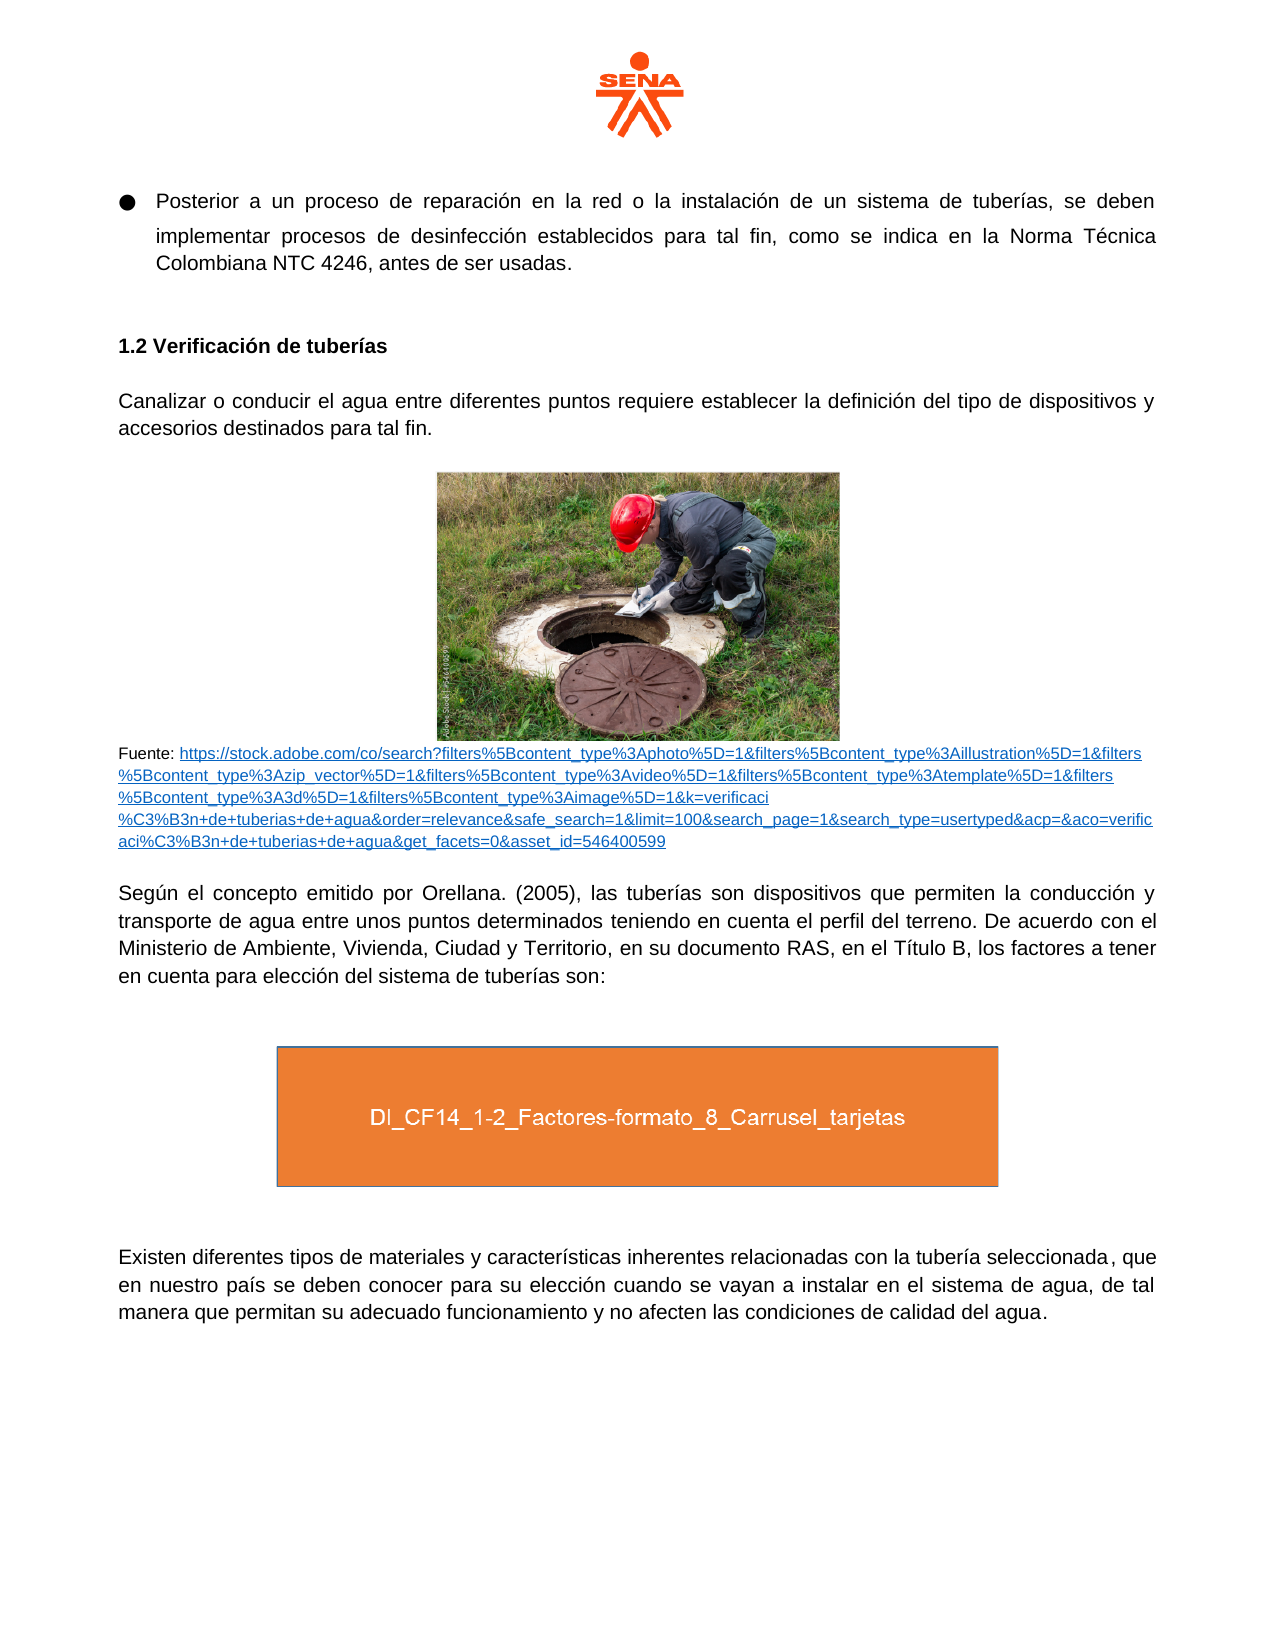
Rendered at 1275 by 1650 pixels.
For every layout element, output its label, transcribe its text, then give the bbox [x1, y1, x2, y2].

text Fuente: https://stock.adobe.com/co/search?filters%5Bcontent_type%3Aphoto%5D=1&filters%5Bcontent_type%3Aillustration%5D=1&filters%5Bcontent_type%3Azip_vector%5D=1&filters%5Bcontent_type%3Avideo%5D=1&filters%5Bcontent_type%3Atemplate%5D=1&filters%5Bcontent_type%3A3d%5D=1&filters%5Bcontent_type%3Aimage%5D=1&k=verificaci%C3%B3n+de+tuberias+de+agua&order=relevance&safe_search=1&limit=100&search_page=1&search_type=usertyped&acp=&aco=verificaci%C3%B3n+de+tuberias+de+agua&get_facets=0&asset_id=546400599 [118, 744, 1157, 851]
text Según el concepto emitido por Orellana. (2005), las tuberías son dispositivos que permiten la conducción y transporte de agua entre unos puntos determinados teniendo en cuenta el perfil del terreno. De acuerdo con el Ministerio de Ambiente, Vivienda, Ciudad y Territorio, en su documento RAS, en el Título B, los factores a tener en cuenta para elección del sistema de tuberías son: [118, 881, 1157, 988]
picture [276, 1046, 999, 1187]
text Canalizar o conducir el agua entre diferentes puntos requiere establecer la definición del tipo de dispositivos y accesorios destinados para tal fin. [118, 388, 1157, 440]
text 1.2 Verificación de tuberías [118, 333, 1157, 357]
picture [585, 48, 690, 142]
list Posterior a un proceso de reparación en la red o la instalación de un sistema de tuberías, se deben implementar procesos de desinfección establecidos para tal fin, como se indica en la Norma Técnica Colombiana NTC 4246, antes de ser usadas. [118, 177, 1157, 275]
text Existen diferentes tipos de materiales y características inherentes relacionadas con la tubería seleccionada, que en nuestro país se deben conocer para su elección cuando se vayan a instalar en el sistema de agua, de tal manera que permitan su adecuado funcionamiento y no afecten las condiciones de calidad del agua. [118, 1245, 1157, 1324]
picture [435, 471, 840, 741]
